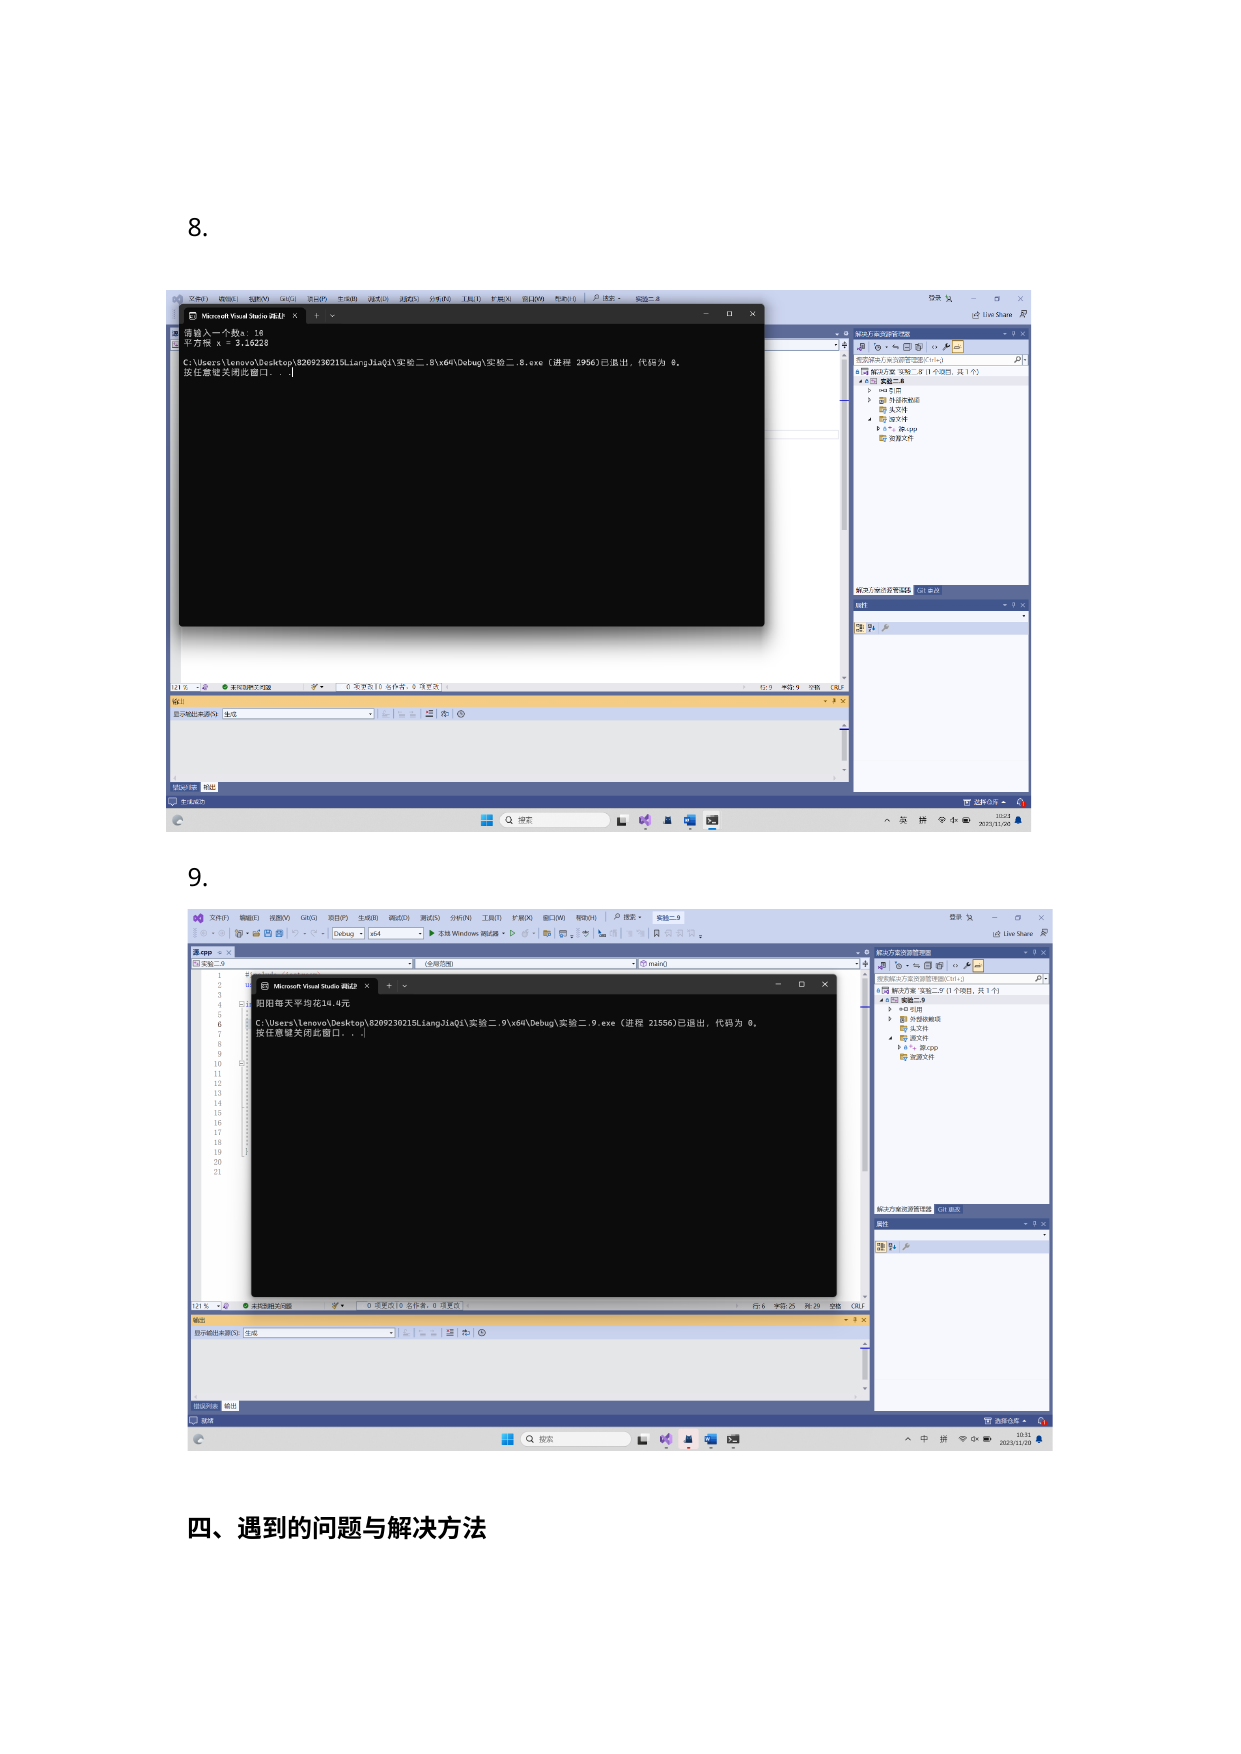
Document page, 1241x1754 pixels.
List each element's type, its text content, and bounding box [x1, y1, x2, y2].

text 8. [187, 194, 1053, 259]
text 四、遇到的问题与解决方法 [187, 1494, 1053, 1559]
picture [166, 290, 1032, 832]
picture [187, 909, 1053, 1451]
